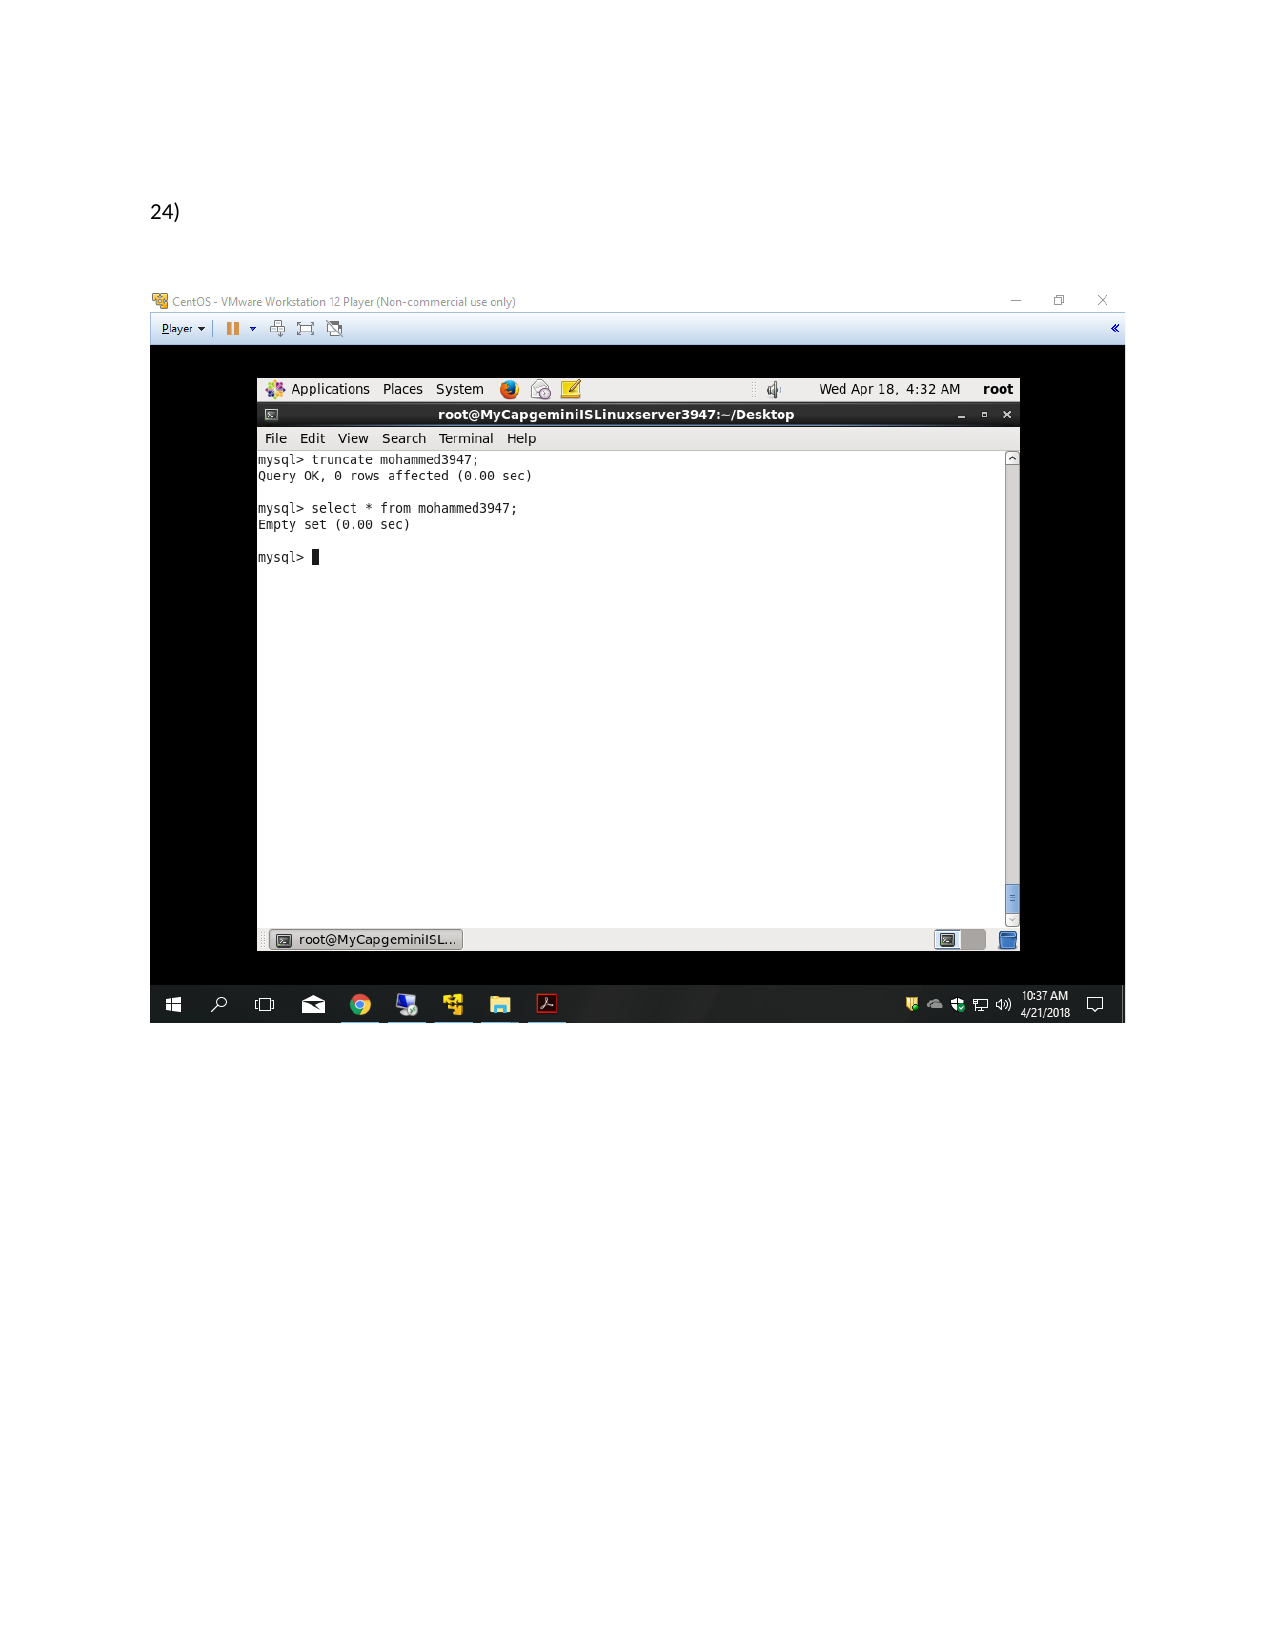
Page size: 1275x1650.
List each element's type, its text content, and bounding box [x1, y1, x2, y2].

text 24) [150, 197, 1125, 225]
picture [150, 290, 1125, 1023]
